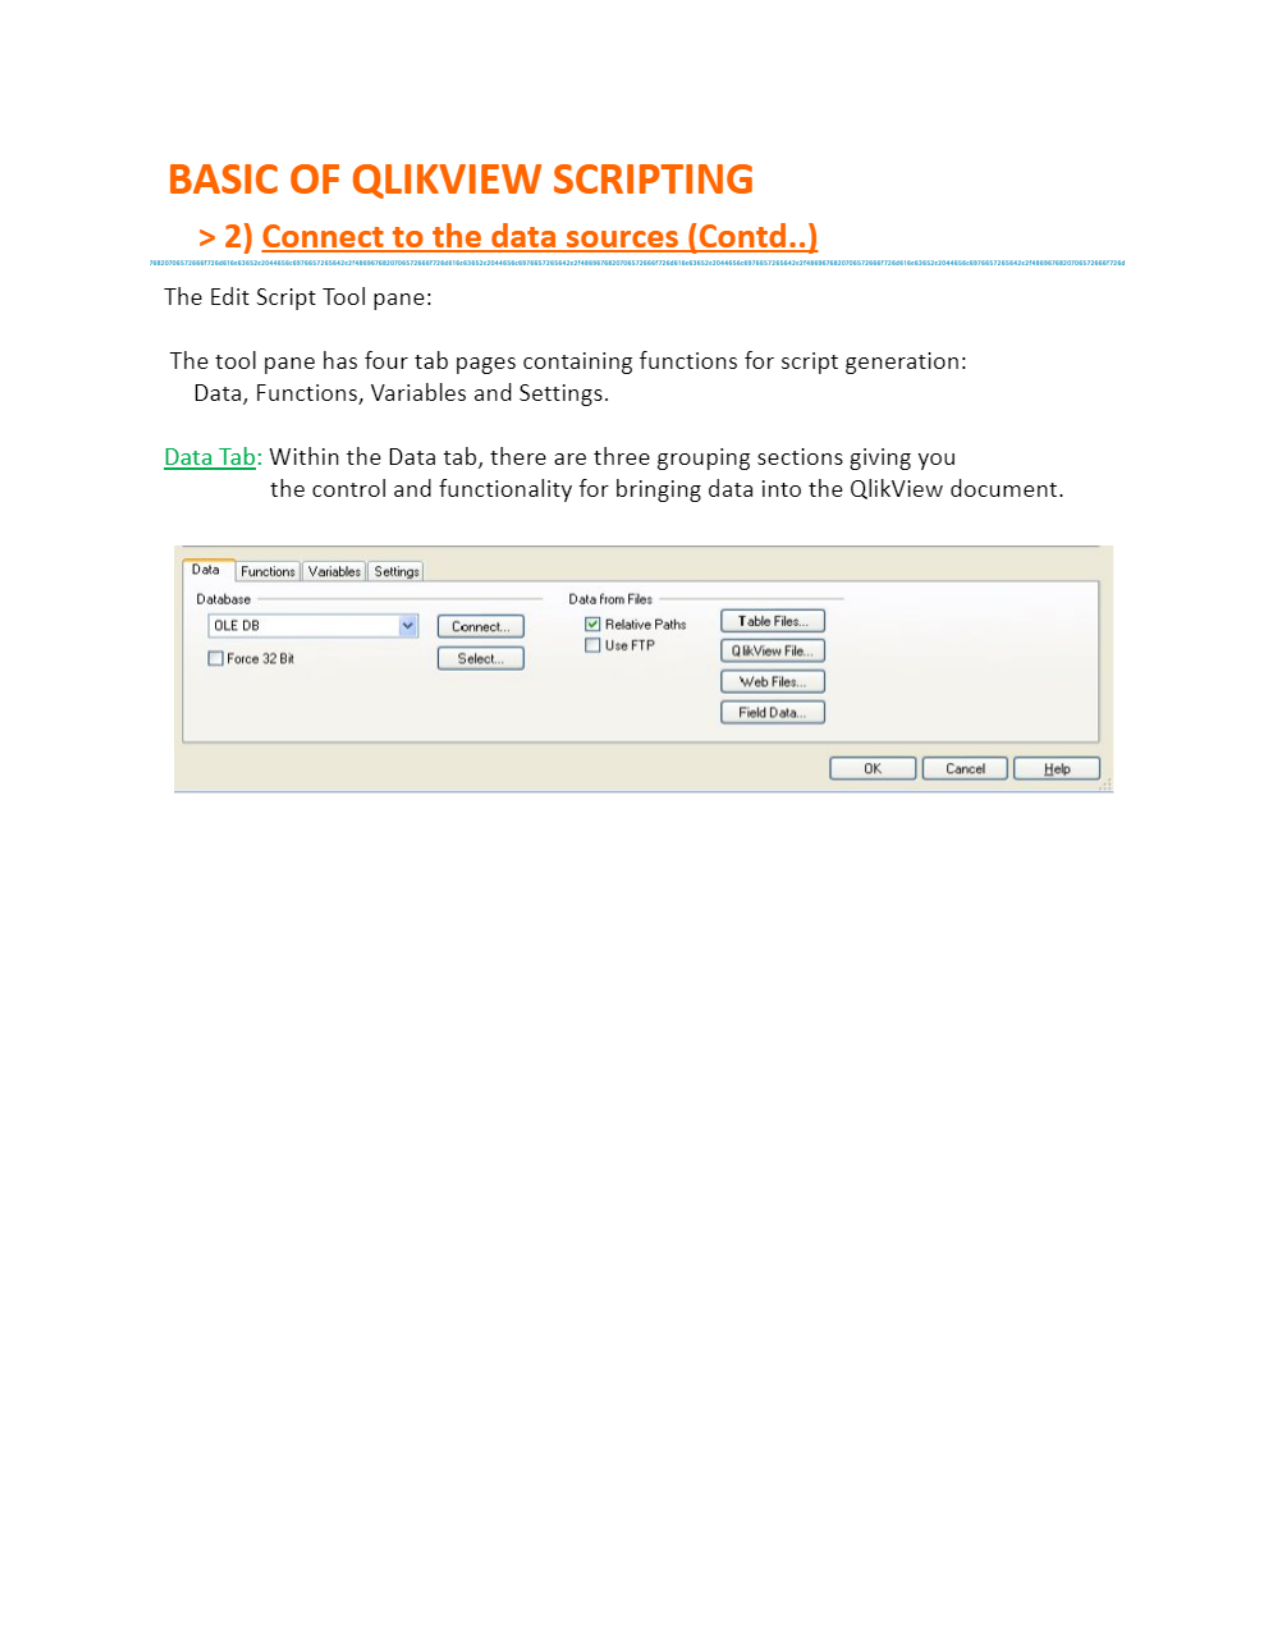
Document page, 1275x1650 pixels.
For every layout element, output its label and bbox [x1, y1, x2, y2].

picture [150, 150, 1125, 813]
